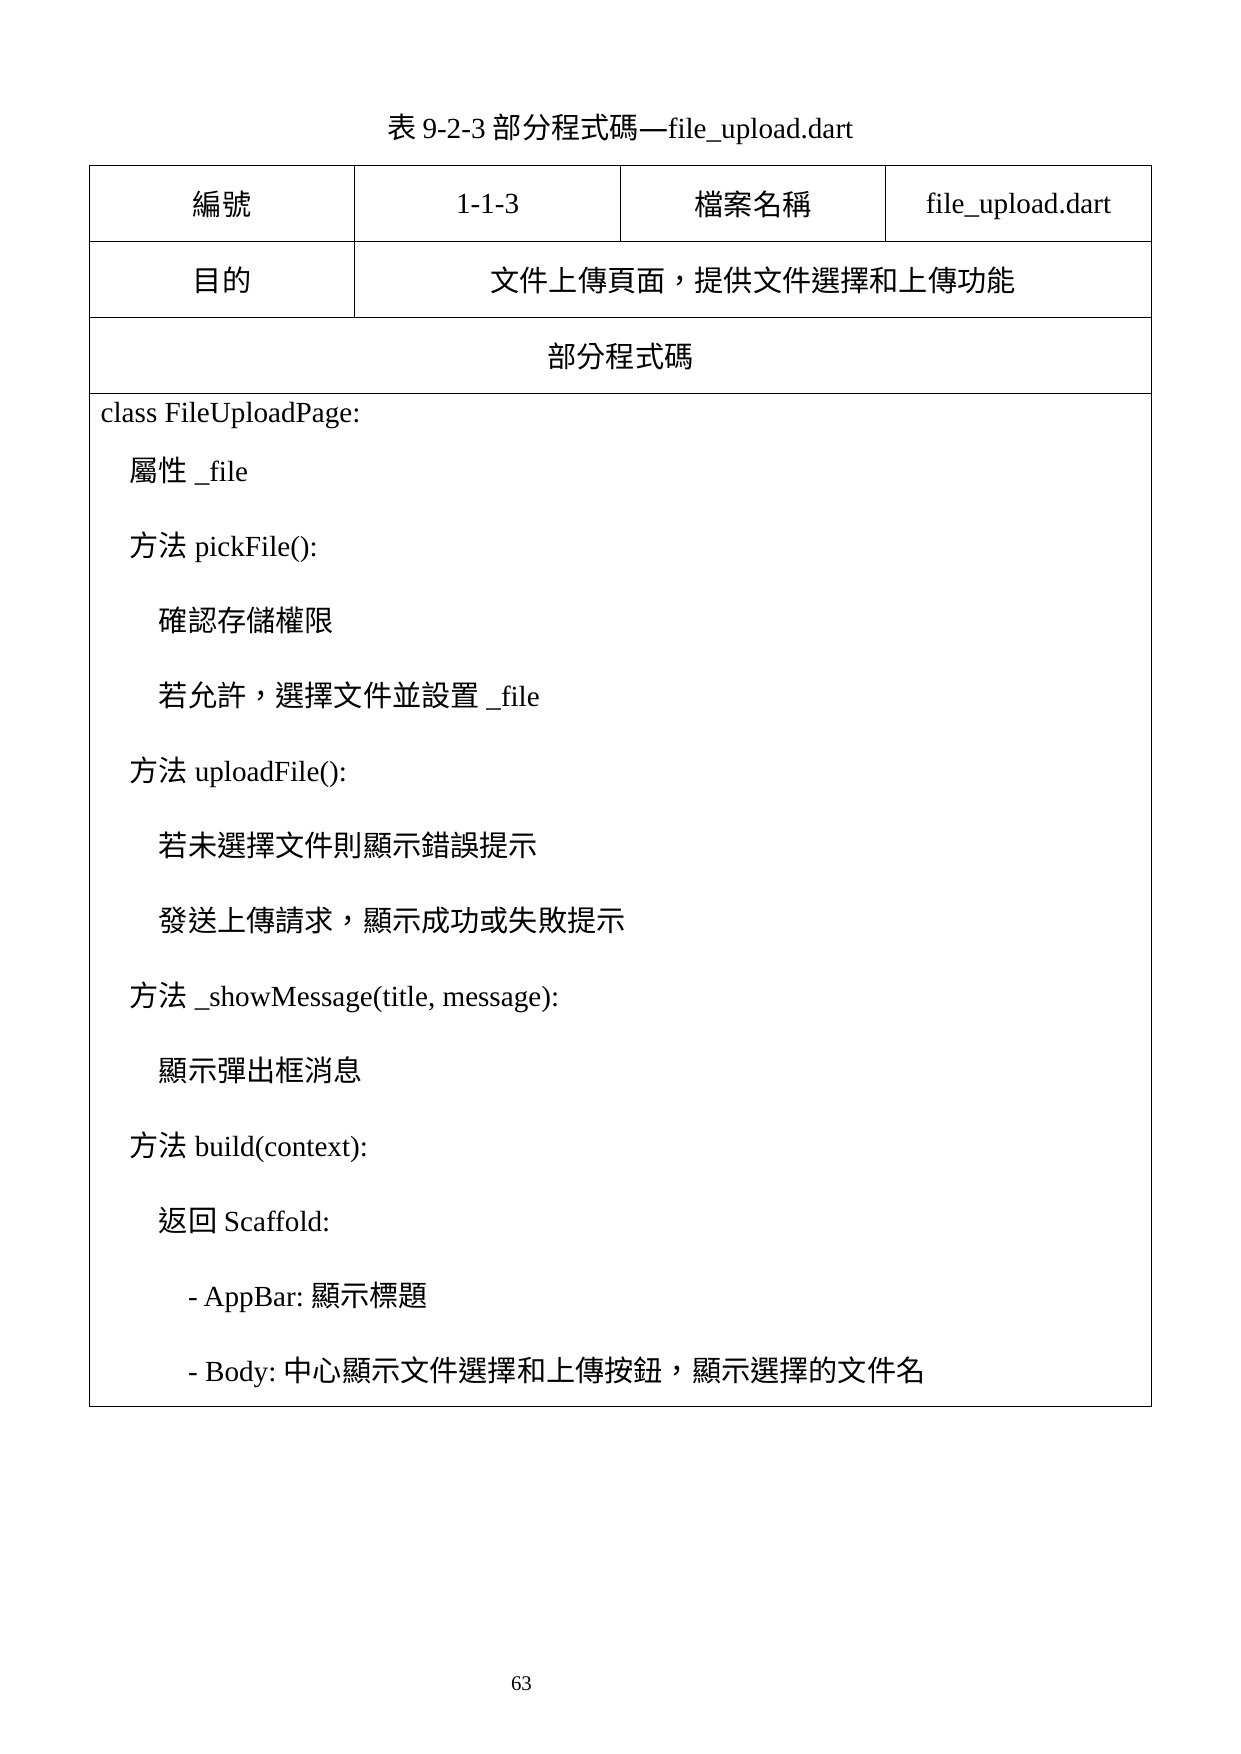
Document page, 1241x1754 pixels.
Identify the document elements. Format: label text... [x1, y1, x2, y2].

table_header 編號 [90, 166, 354, 241]
table_cell 文件上傳頁面，提供文件選擇和上傳功能 [355, 242, 1151, 317]
table_header 檔案名稱 [621, 166, 885, 241]
table_cell 部分程式碼 [90, 318, 1151, 393]
table_header file_upload.dart [886, 166, 1151, 241]
table_cell class FileUploadPage: 屬性 _file 方法 pickFile(): 確認存儲權限 若允許，選擇文件並設置 _file 方法 uploadFile(): 若未選擇文件則顯示錯誤提示 發送上傳請求，顯示成功或失敗提示 方法 _showMessage(title, message): 顯示彈出框消息 方法 build(context): 返回 Scaffold: - AppBar: 顯示標題 - Body: 中心顯示文件選擇和上傳按鈕，顯示選擇的文件名 [90, 394, 1151, 1406]
text 表9-2-3 部分程式碼―file_upload.dart [89, 89, 1152, 164]
table_header 1-1-3 [355, 166, 620, 241]
table_cell 目的 [90, 242, 354, 317]
